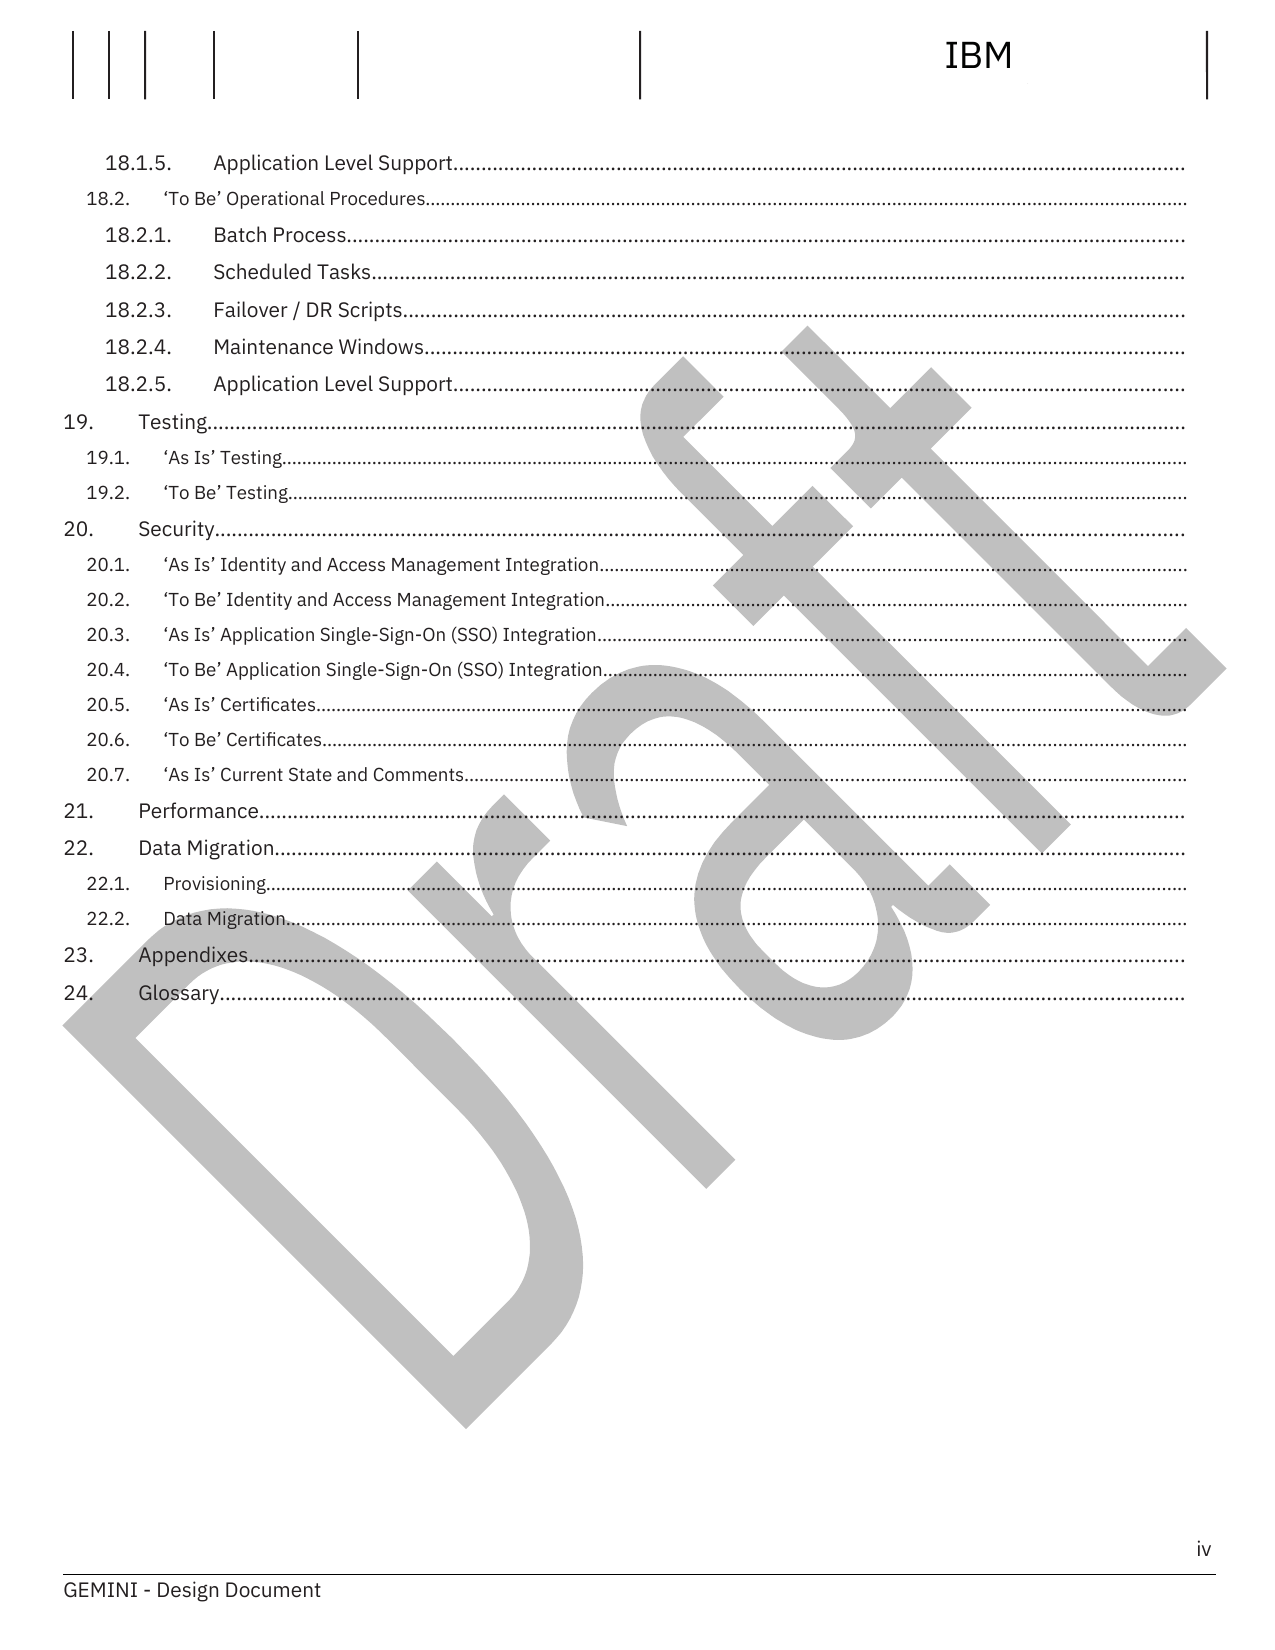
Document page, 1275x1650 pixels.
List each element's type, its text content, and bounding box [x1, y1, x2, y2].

text 19. Testing 24 [63, 409, 1173, 434]
text 22.2. Data Migration 27 [86, 908, 1173, 930]
text 18.2.5. Application Level Support 22 [105, 372, 1173, 397]
text 21. Performance 26 [63, 798, 1173, 823]
text 20.2. ‘To Be’ Identity and Access Management Integration 25 [86, 589, 1173, 611]
text 19.2. ‘To Be’ Testing 24 [86, 482, 1173, 504]
text 18.2.1. Batch Process 22 [105, 222, 1173, 247]
text 24. Glossary 29 [63, 980, 1173, 1005]
text 20.6. ‘To Be’ Certificates 25 [86, 728, 1173, 751]
text 18.2.2. Scheduled Tasks 22 [105, 260, 1173, 284]
text 18.1.5. Application Level Support 22 [105, 150, 1173, 175]
text 19.1. ‘As Is’ Testing 24 [86, 447, 1173, 469]
text 20.4. ‘To Be’ Application Single-Sign-On (SSO) Integration 25 [86, 658, 1173, 681]
text 23. Appendixes 28 [63, 943, 1173, 968]
text 20. Security 25 [63, 516, 1173, 541]
text 20.3. ‘As Is’ Application Single-Sign-On (SSO) Integration 25 [86, 624, 1173, 646]
text 18.2.4. Maintenance Windows 22 [105, 334, 1173, 359]
text 20.1. ‘As Is’ Identity and Access Management Integration 25 [86, 554, 1173, 576]
text 20.5. ‘As Is’ Certificates 25 [86, 693, 1173, 716]
text 18.2.3. Failover / DR Scripts 22 [105, 297, 1173, 322]
text 22.1. Provisioning 27 [86, 873, 1173, 895]
text 22. Data Migration 27 [63, 836, 1173, 860]
text 20.7. ‘As Is’ Current State and Comments 25 [86, 763, 1173, 786]
text 18.2. ‘To Be’ Operational Procedures 22 [86, 187, 1173, 210]
